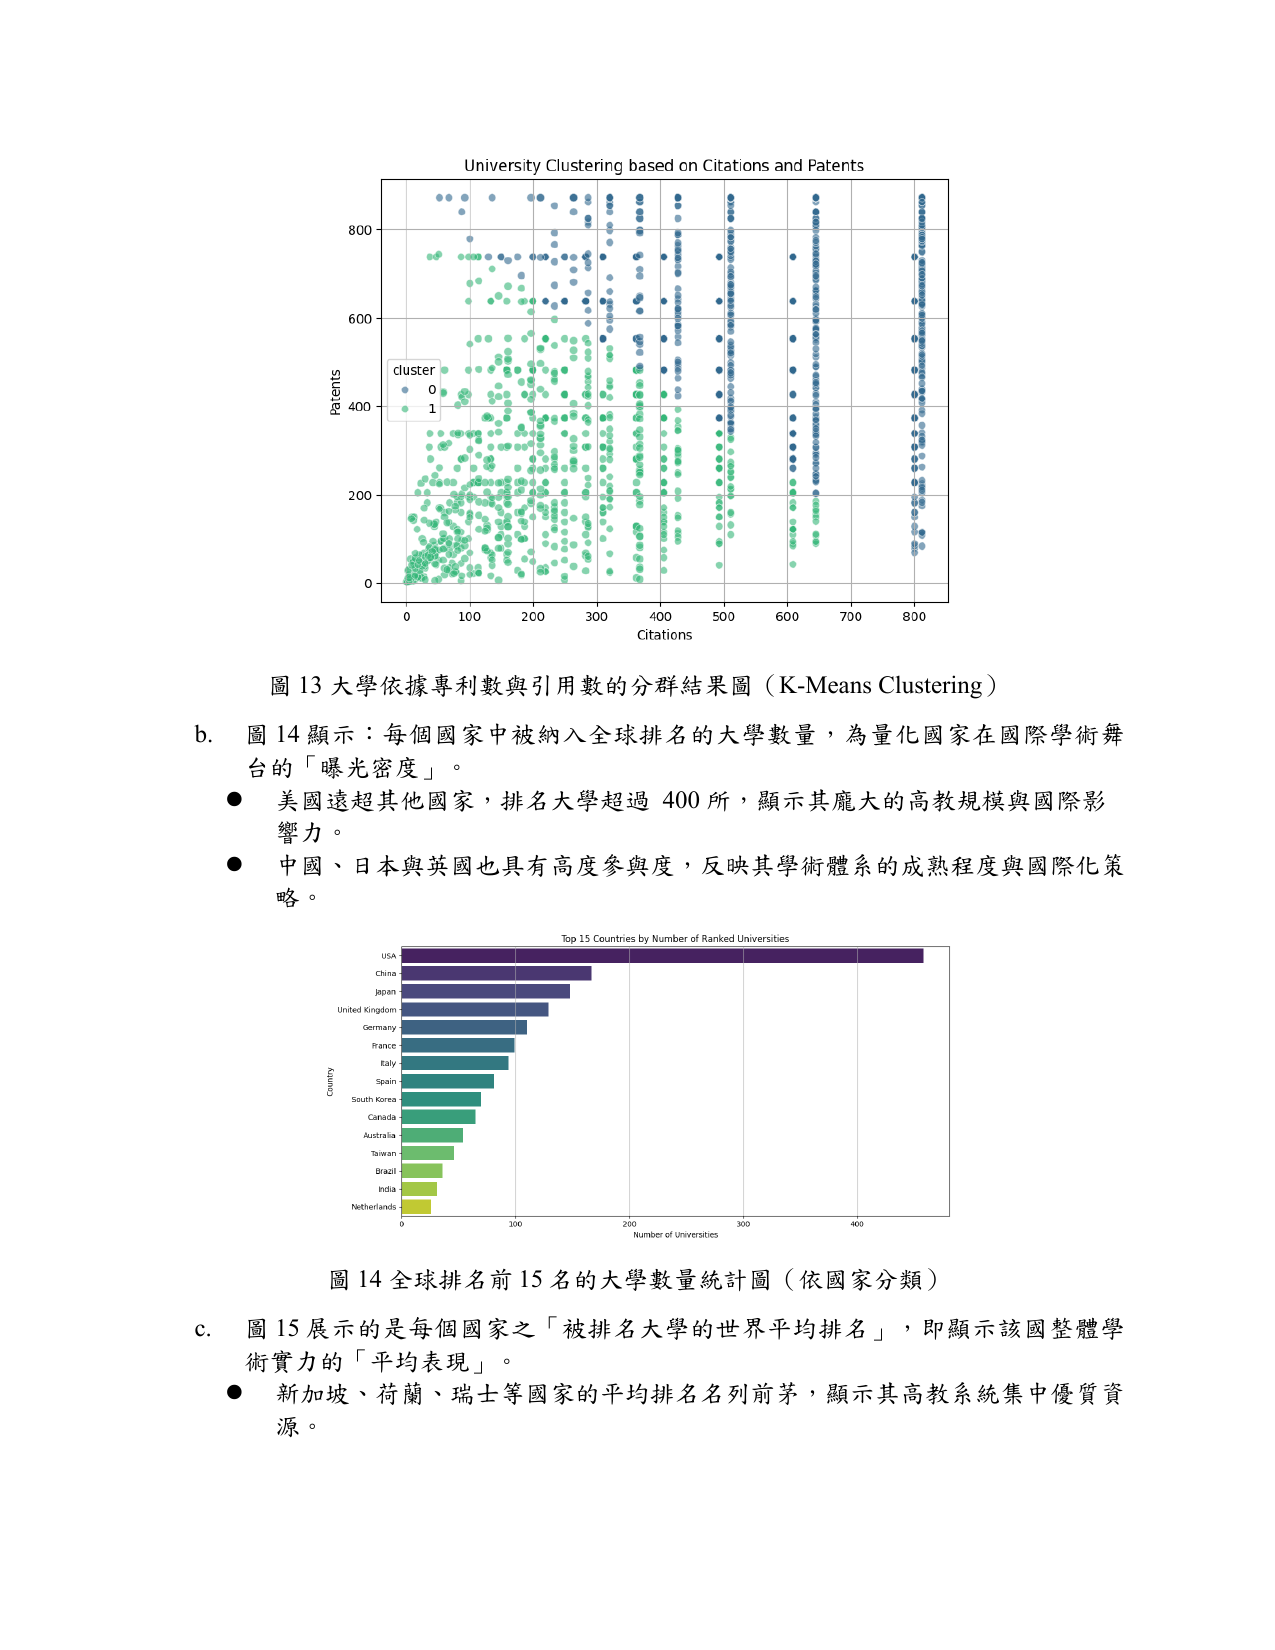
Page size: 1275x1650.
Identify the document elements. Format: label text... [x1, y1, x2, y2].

list 美國遠超其他國家，排名大學超過 400 所，顯示其龐大的高教規模與國際影響力。 [225, 783, 1125, 846]
list 新加坡、荷蘭、瑞士等國家的平均排名名列前茅，顯示其高教系統集中優質資源。 [225, 1377, 1125, 1439]
list 圖15展示的是每個國家之「被排名大學的世界平均排名」，即顯示該國整體學術實力的「平均表現」。 [194, 1312, 1125, 1374]
text 圖14 全球排名前15名的大學數量統計圖（依國家分類） [150, 1262, 1125, 1292]
text 圖13 大學依據專利數與引用數的分群結果圖（K-Means Clustering） [150, 668, 1125, 699]
picture [320, 150, 955, 650]
list 圖14顯示：每個國家中被納入全球排名的大學數量，為量化國家在國際學術舞台的「曝光密度」。 [194, 718, 1125, 781]
picture [321, 930, 954, 1244]
list 中國、日本與英國也具有高度參與度，反映其學術體系的成熟程度與國際化策略。 [225, 848, 1125, 911]
